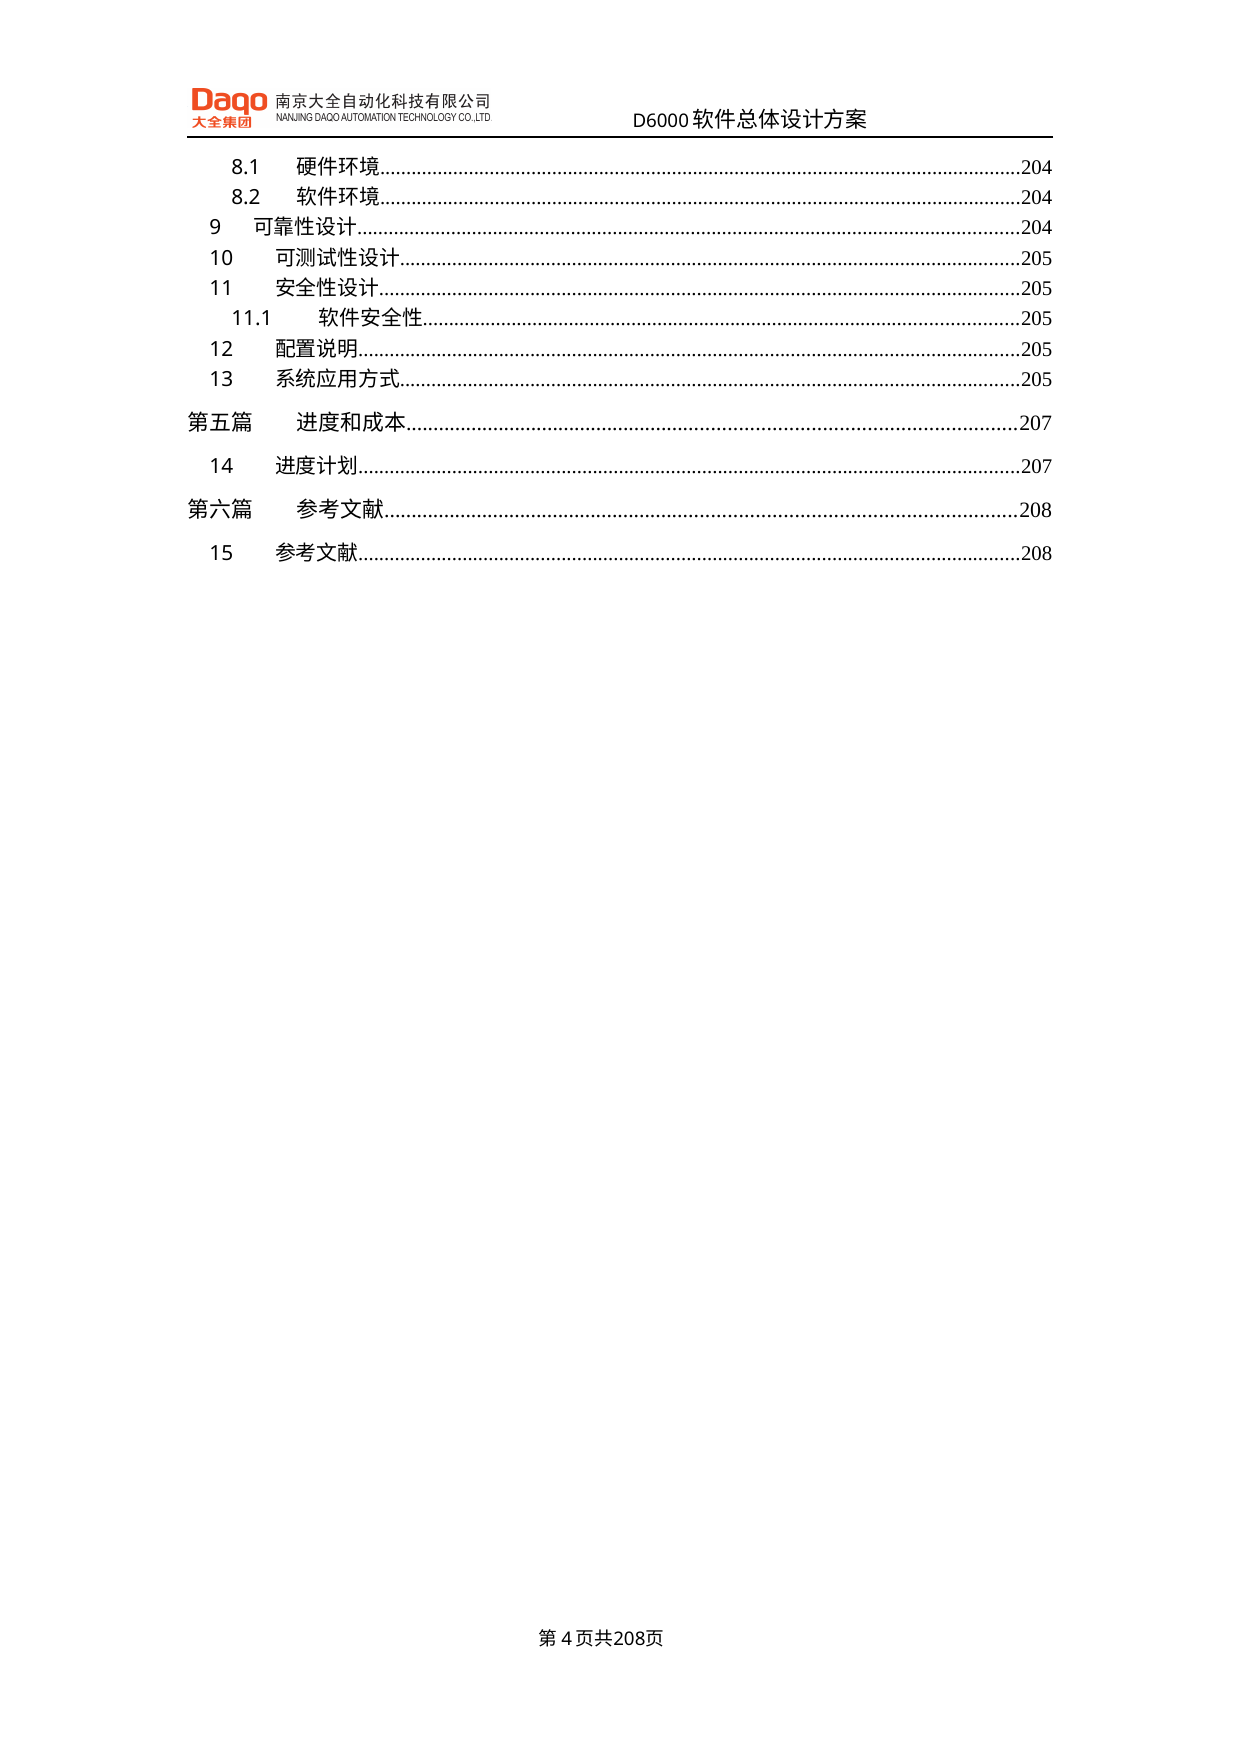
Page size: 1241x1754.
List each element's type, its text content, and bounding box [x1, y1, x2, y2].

text 8.1 硬件环境 204 [187, 150, 1053, 180]
text 15 参考文献 208 [209, 536, 1053, 566]
text 12 配置说明 205 [209, 332, 1053, 362]
text 10 可测试性设计 205 [209, 241, 1053, 271]
picture [187, 88, 492, 128]
text 11.1 软件安全性 205 [187, 302, 1053, 332]
text 8.2 软件环境 204 [187, 180, 1053, 211]
text 14 进度计划 207 [209, 449, 1053, 479]
text 第六篇 参考文献 208 [187, 492, 1053, 524]
text 9 可靠性设计 204 [209, 211, 1053, 241]
text 11 安全性设计 205 [209, 271, 1053, 302]
text 第五篇 进度和成本 207 [187, 405, 1053, 437]
text 13 系统应用方式 205 [209, 362, 1053, 392]
